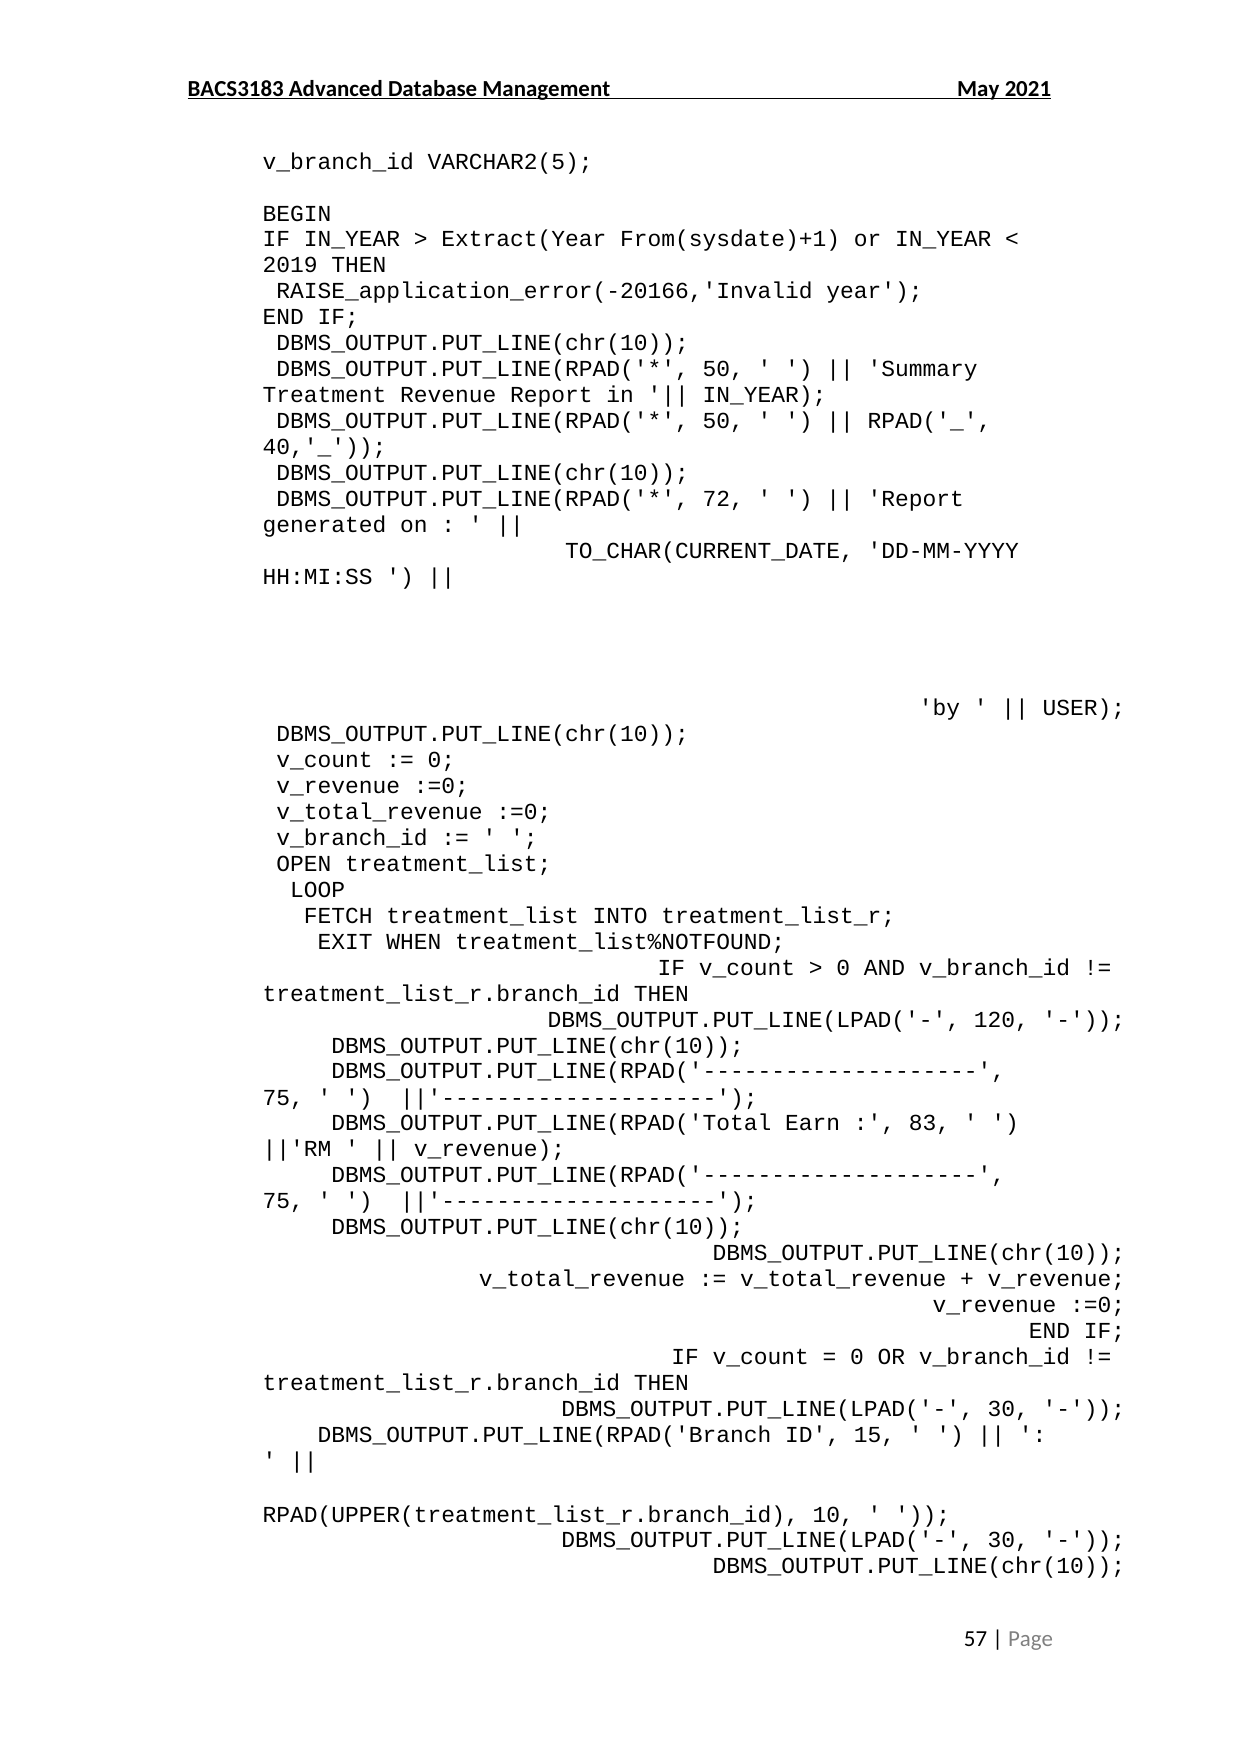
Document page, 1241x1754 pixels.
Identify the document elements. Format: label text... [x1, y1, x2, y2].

text RPAD(UPPER(treatment_list_r.branch_id), 10, ' ')); [262, 1475, 1053, 1529]
text v_total_revenue :=0; [262, 801, 1053, 826]
text DBMS_OUTPUT.PUT_LINE(LPAD('-', 30, '-')); [262, 1529, 1053, 1555]
text BEGIN [262, 202, 1053, 228]
text v_revenue :=0; [262, 1293, 1053, 1319]
text v_branch_id := ' '; [262, 826, 1053, 852]
text EXIT WHEN treatment_list%NOTFOUND; [262, 930, 1053, 956]
text DBMS_OUTPUT.PUT_LINE(RPAD('*', 50, ' ') || 'Summary Treatment Revenue Report in '|| IN_YEAR); [262, 357, 1053, 409]
text v_total_revenue := v_total_revenue + v_revenue; [262, 1267, 1053, 1293]
text FETCH treatment_list INTO treatment_list_r; [262, 904, 1053, 930]
text DBMS_OUTPUT.PUT_LINE(RPAD('Total Earn :', 83, ' ') ||'RM ' || v_revenue); [262, 1112, 1053, 1164]
text 'by ' || USER); [262, 591, 1053, 723]
text DBMS_OUTPUT.PUT_LINE(LPAD('-', 30, '-')); [262, 1397, 1053, 1423]
text DBMS_OUTPUT.PUT_LINE(RPAD('--------------------', 75, ' ') ||'--------------------'); [262, 1060, 1053, 1112]
text DBMS_OUTPUT.PUT_LINE(LPAD('-', 120, '-')); [262, 1008, 1053, 1034]
text LOOP [262, 878, 1053, 904]
text DBMS_OUTPUT.PUT_LINE(RPAD('*', 72, ' ') || 'Report generated on : ' || [262, 487, 1053, 539]
text v_count := 0; [262, 749, 1053, 774]
text END IF; [262, 306, 1053, 332]
text IF IN_YEAR > Extract(Year From(sysdate)+1) or IN_YEAR < 2019 THEN [262, 228, 1053, 280]
text DBMS_OUTPUT.PUT_LINE(chr(10)); [262, 723, 1053, 749]
text OPEN treatment_list; [262, 852, 1053, 878]
text DBMS_OUTPUT.PUT_LINE(RPAD('--------------------', 75, ' ') ||'--------------------'); [262, 1164, 1053, 1216]
text IF v_count > 0 AND v_branch_id != treatment_list_r.branch_id THEN [262, 956, 1053, 1008]
text DBMS_OUTPUT.PUT_LINE(chr(10)); [262, 1034, 1053, 1060]
text DBMS_OUTPUT.PUT_LINE(chr(10)); [262, 332, 1053, 357]
text DBMS_OUTPUT.PUT_LINE(RPAD('*', 50, ' ') || RPAD('_', 40,'_')); [262, 409, 1053, 461]
text RAISE_application_error(-20166,'Invalid year'); [262, 280, 1053, 306]
text v_branch_id VARCHAR2(5); [262, 150, 1053, 176]
text DBMS_OUTPUT.PUT_LINE(RPAD('Branch ID', 15, ' ') || ': ' || [262, 1423, 1053, 1475]
text DBMS_OUTPUT.PUT_LINE(chr(10)); [262, 1241, 1053, 1267]
text DBMS_OUTPUT.PUT_LINE(chr(10)); [262, 461, 1053, 487]
text TO_CHAR(CURRENT_DATE, 'DD-MM-YYYY HH:MI:SS ') || [262, 539, 1053, 591]
text IF v_count = 0 OR v_branch_id != treatment_list_r.branch_id THEN [262, 1345, 1053, 1397]
text END IF; [262, 1319, 1053, 1345]
text v_revenue :=0; [262, 774, 1053, 801]
text DBMS_OUTPUT.PUT_LINE(chr(10)); [262, 1216, 1053, 1241]
text DBMS_OUTPUT.PUT_LINE(chr(10)); [262, 1555, 1053, 1581]
